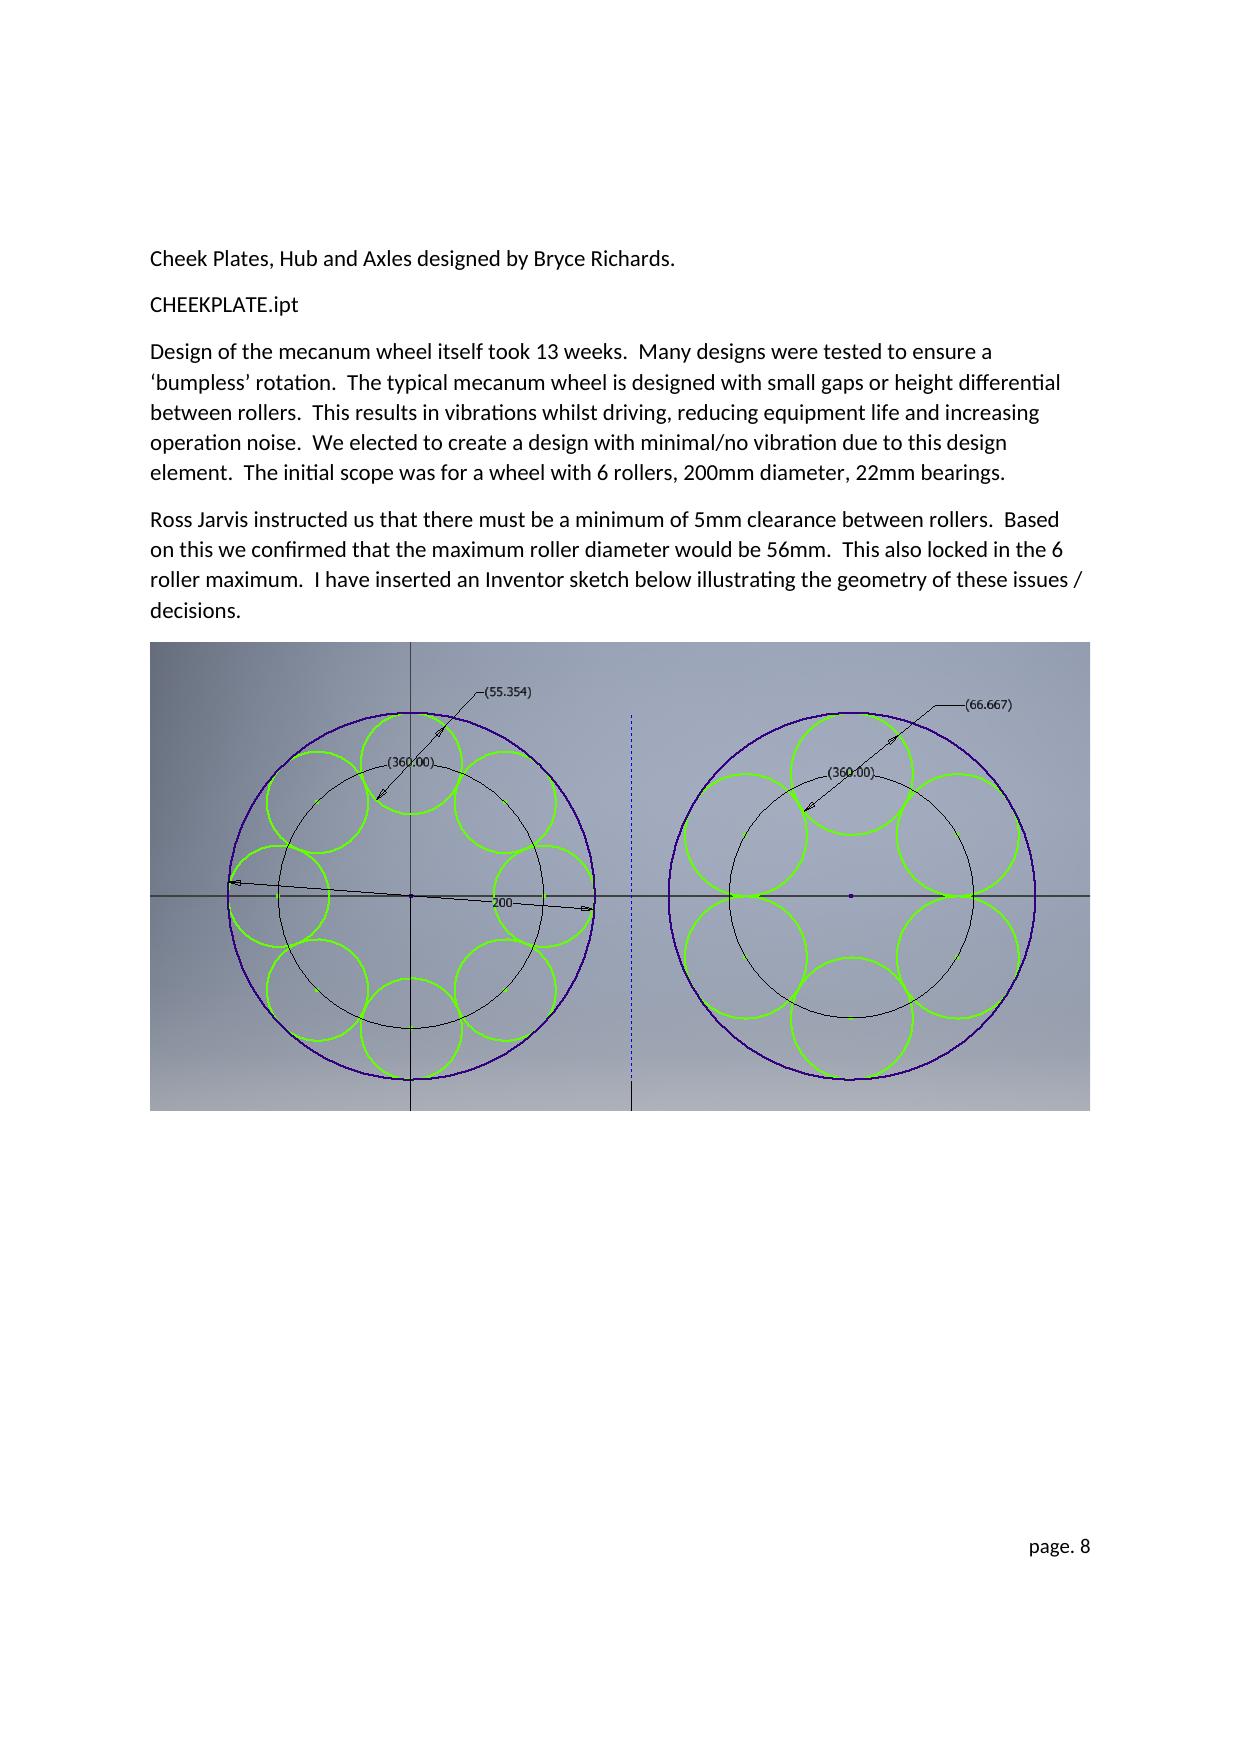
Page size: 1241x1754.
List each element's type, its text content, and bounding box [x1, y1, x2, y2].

text Design of the mecanum wheel itself took 13 weeks. Many designs were tested to ensure a ‘bumpless’ rotation. The typical mecanum wheel is designed with small gaps or height differential between rollers. This results in vibrations whilst driving, reducing equipment life and increasing operation noise. We elected to create a design with minimal/no vibration due to this design element. The initial scope was for a wheel with 6 rollers, 200mm diameter, 22mm bearings. [150, 337, 1090, 486]
text CHEEKPLATE.ipt [150, 291, 1090, 319]
text Ross Jarvis instructed us that there must be a minimum of 5mm clearance between rollers. Based on this we confirmed that the maximum roller diameter would be 56mm. This also locked in the 6 roller maximum. I have inserted an Inventor sketch below illustrating the geometry of these issues / decisions. [150, 505, 1090, 624]
picture [150, 642, 1091, 1111]
text Cheek Plates, Hub and Axles designed by Bryce Richards. [150, 244, 1090, 272]
